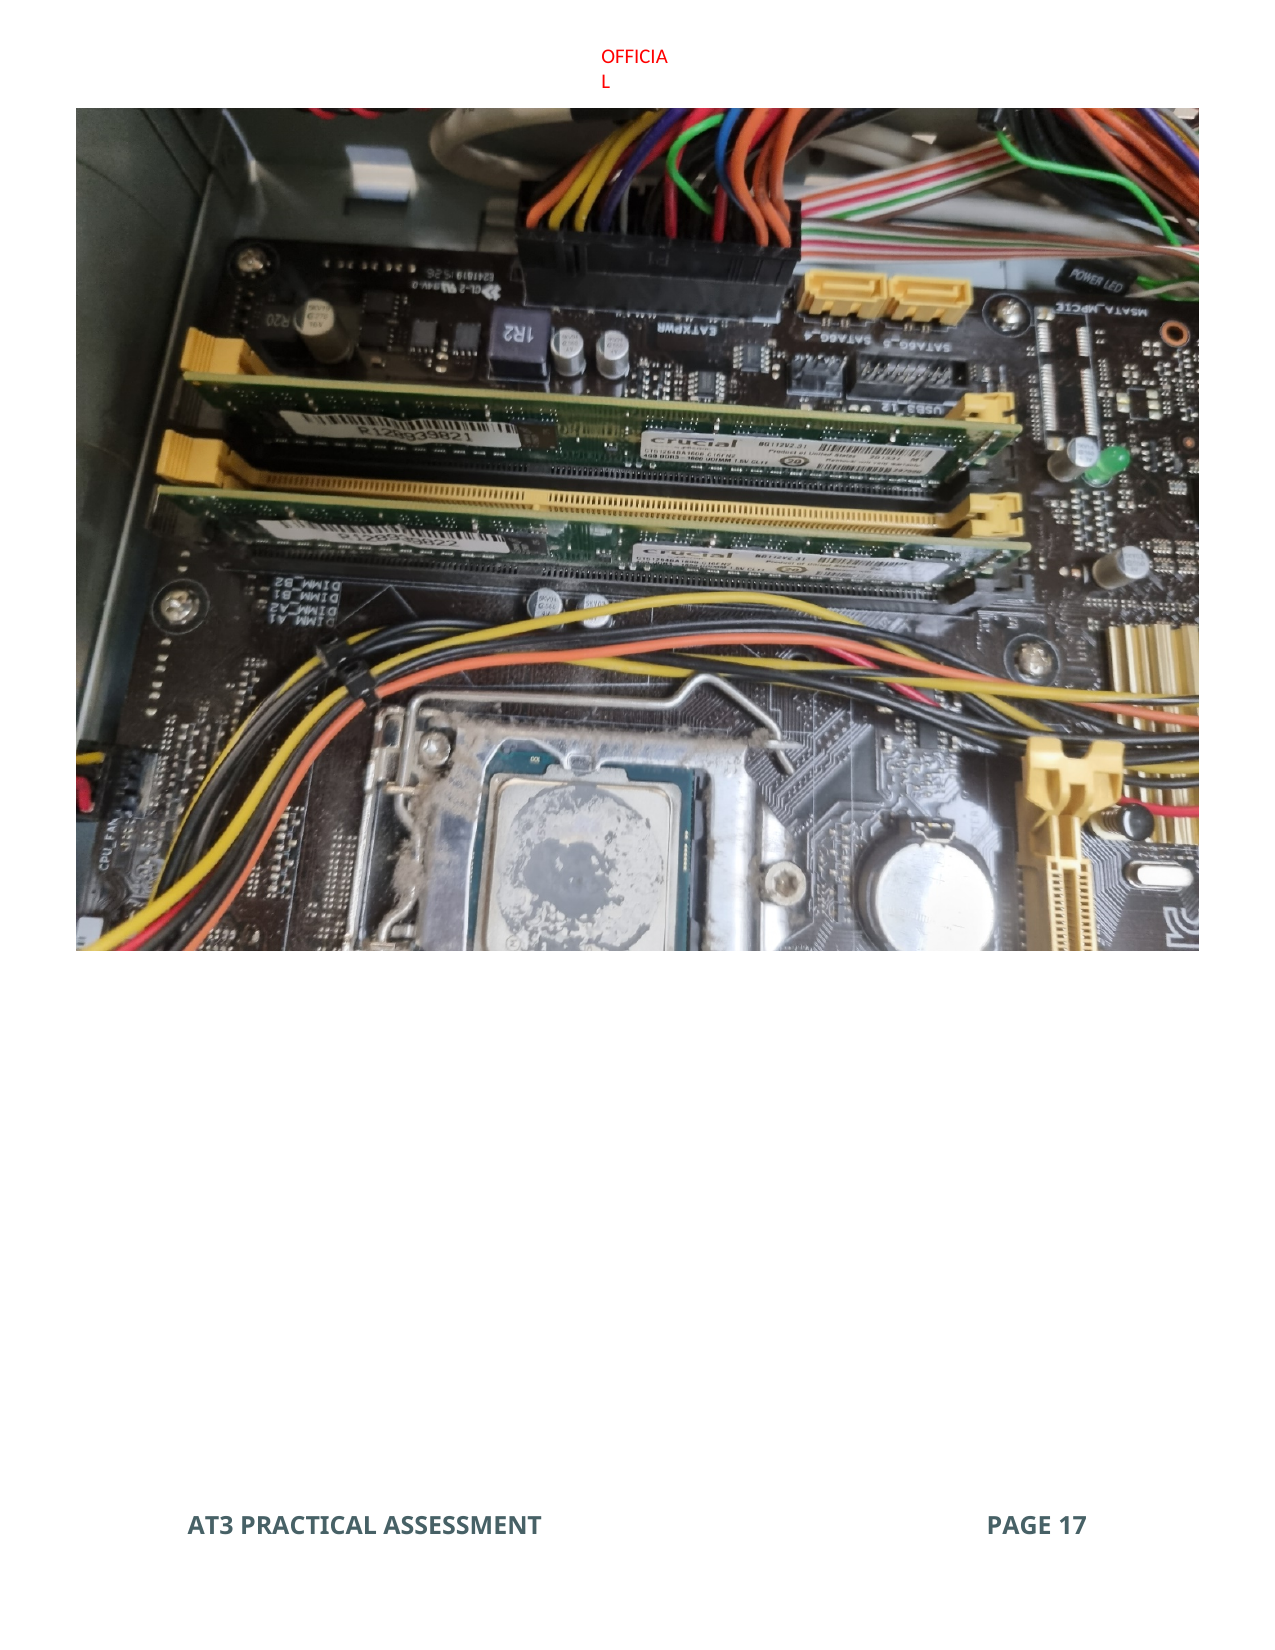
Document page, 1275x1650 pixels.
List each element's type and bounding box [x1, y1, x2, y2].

picture [77, 108, 1199, 951]
